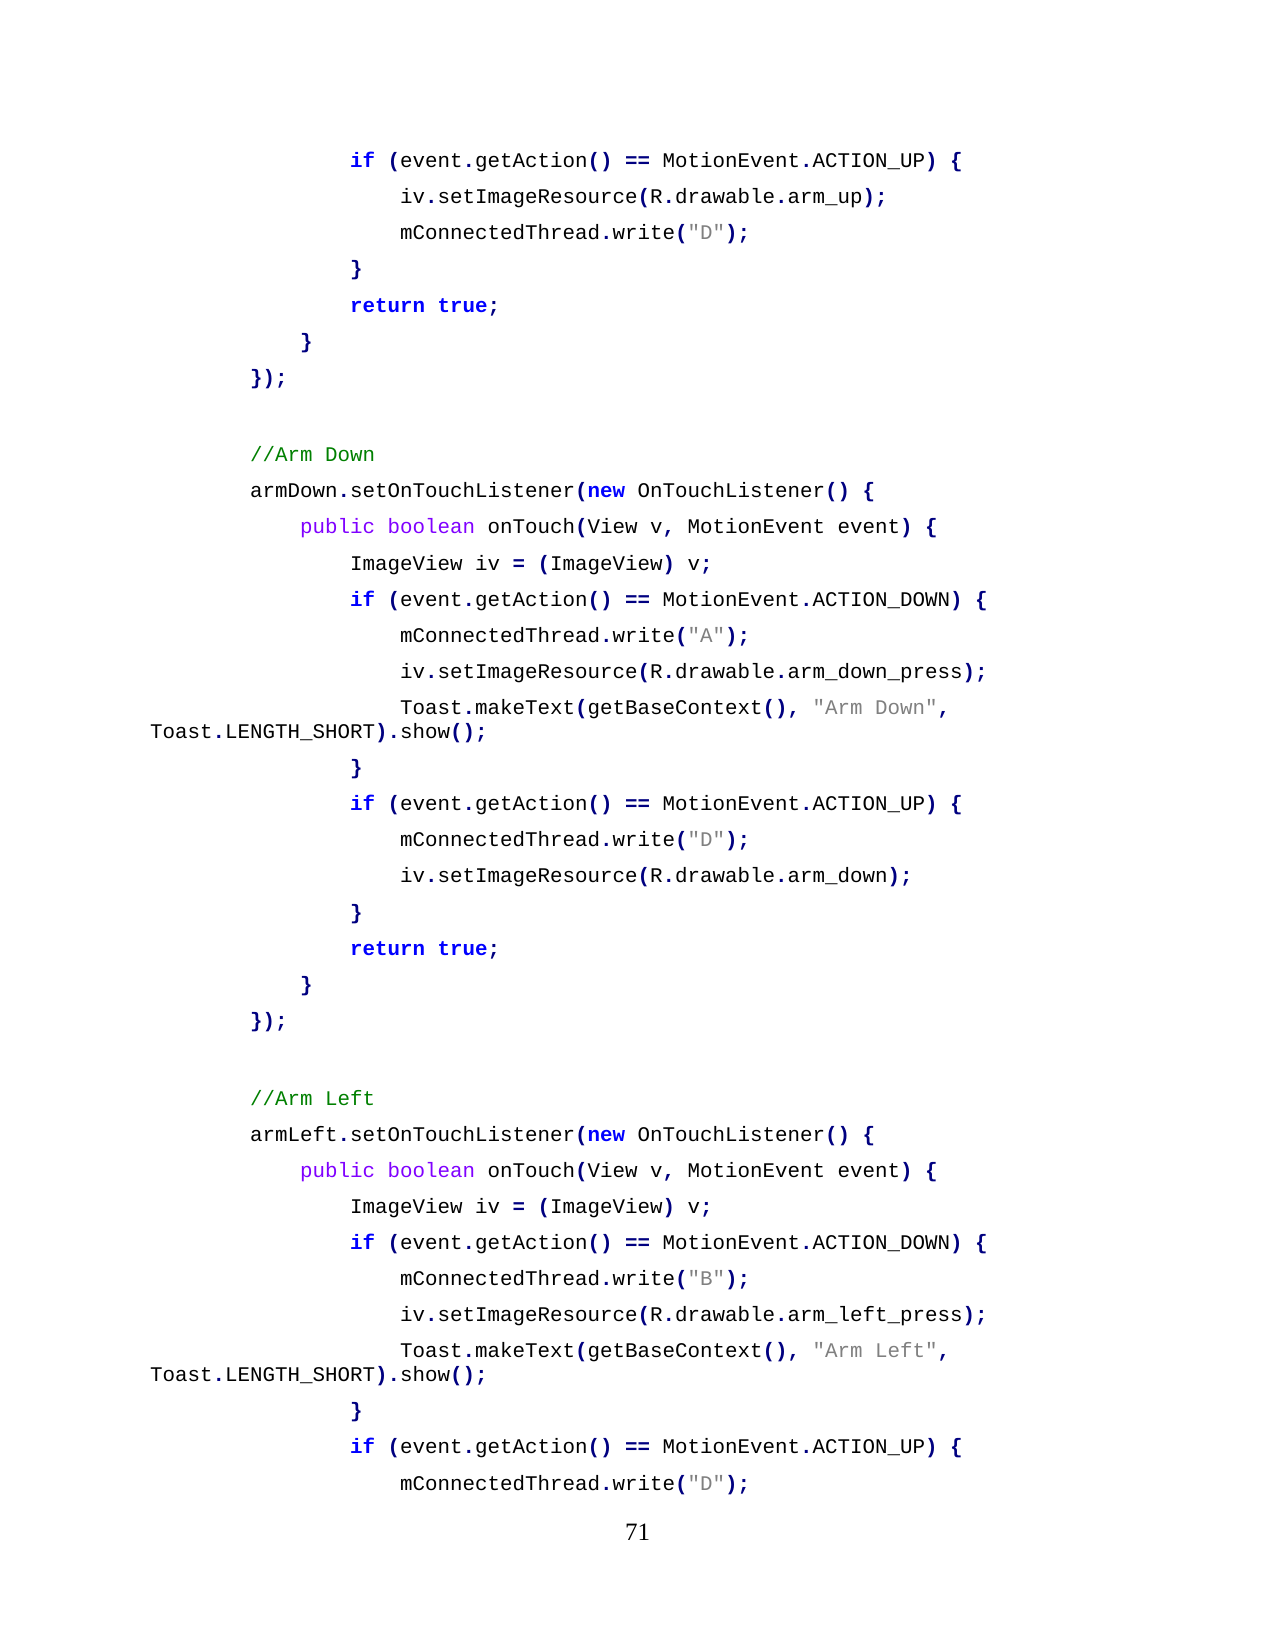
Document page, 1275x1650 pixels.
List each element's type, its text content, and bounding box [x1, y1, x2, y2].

text mConnectedThread.write("D"); [150, 829, 1125, 853]
text //Arm Left [150, 1087, 1125, 1111]
text }); [150, 1010, 1125, 1034]
text iv.setImageResource(R.drawable.arm_down_press); [150, 661, 1125, 685]
text } [150, 902, 1125, 925]
text iv.setImageResource(R.drawable.arm_left_press); [150, 1304, 1125, 1328]
text public boolean onTouch(View v, MotionEvent event) { [150, 517, 1125, 540]
text public boolean onTouch(View v, MotionEvent event) { [150, 1160, 1125, 1183]
text if (event.getAction() == MotionEvent.ACTION_DOWN) { [150, 1232, 1125, 1256]
text } [150, 258, 1125, 282]
text return true; [150, 938, 1125, 961]
text } [150, 757, 1125, 781]
text mConnectedThread.write("A"); [150, 625, 1125, 649]
text mConnectedThread.write("D"); [150, 222, 1125, 246]
text if (event.getAction() == MotionEvent.ACTION_UP) { [150, 150, 1125, 174]
text if (event.getAction() == MotionEvent.ACTION_UP) { [150, 793, 1125, 817]
text //Arm Down [150, 444, 1125, 468]
text mConnectedThread.write("B"); [150, 1268, 1125, 1292]
text ImageView iv = (ImageView) v; [150, 1196, 1125, 1219]
text if (event.getAction() == MotionEvent.ACTION_UP) { [150, 1436, 1125, 1460]
text mConnectedThread.write("D"); [150, 1473, 1125, 1496]
text armLeft.setOnTouchListener(new OnTouchListener() { [150, 1124, 1125, 1147]
text armDown.setOnTouchListener(new OnTouchListener() { [150, 480, 1125, 504]
text } [150, 331, 1125, 354]
text iv.setImageResource(R.drawable.arm_up); [150, 186, 1125, 210]
text iv.setImageResource(R.drawable.arm_down); [150, 866, 1125, 889]
text ImageView iv = (ImageView) v; [150, 553, 1125, 576]
text return true; [150, 294, 1125, 318]
text } [150, 974, 1125, 998]
text } [150, 1400, 1125, 1424]
text Toast.makeText(getBaseContext(), "Arm Left", Toast.LENGTH_SHORT).show(); [150, 1341, 1125, 1388]
text Toast.makeText(getBaseContext(), "Arm Down", Toast.LENGTH_SHORT).show(); [150, 697, 1125, 744]
text if (event.getAction() == MotionEvent.ACTION_DOWN) { [150, 589, 1125, 612]
text }); [150, 367, 1125, 391]
